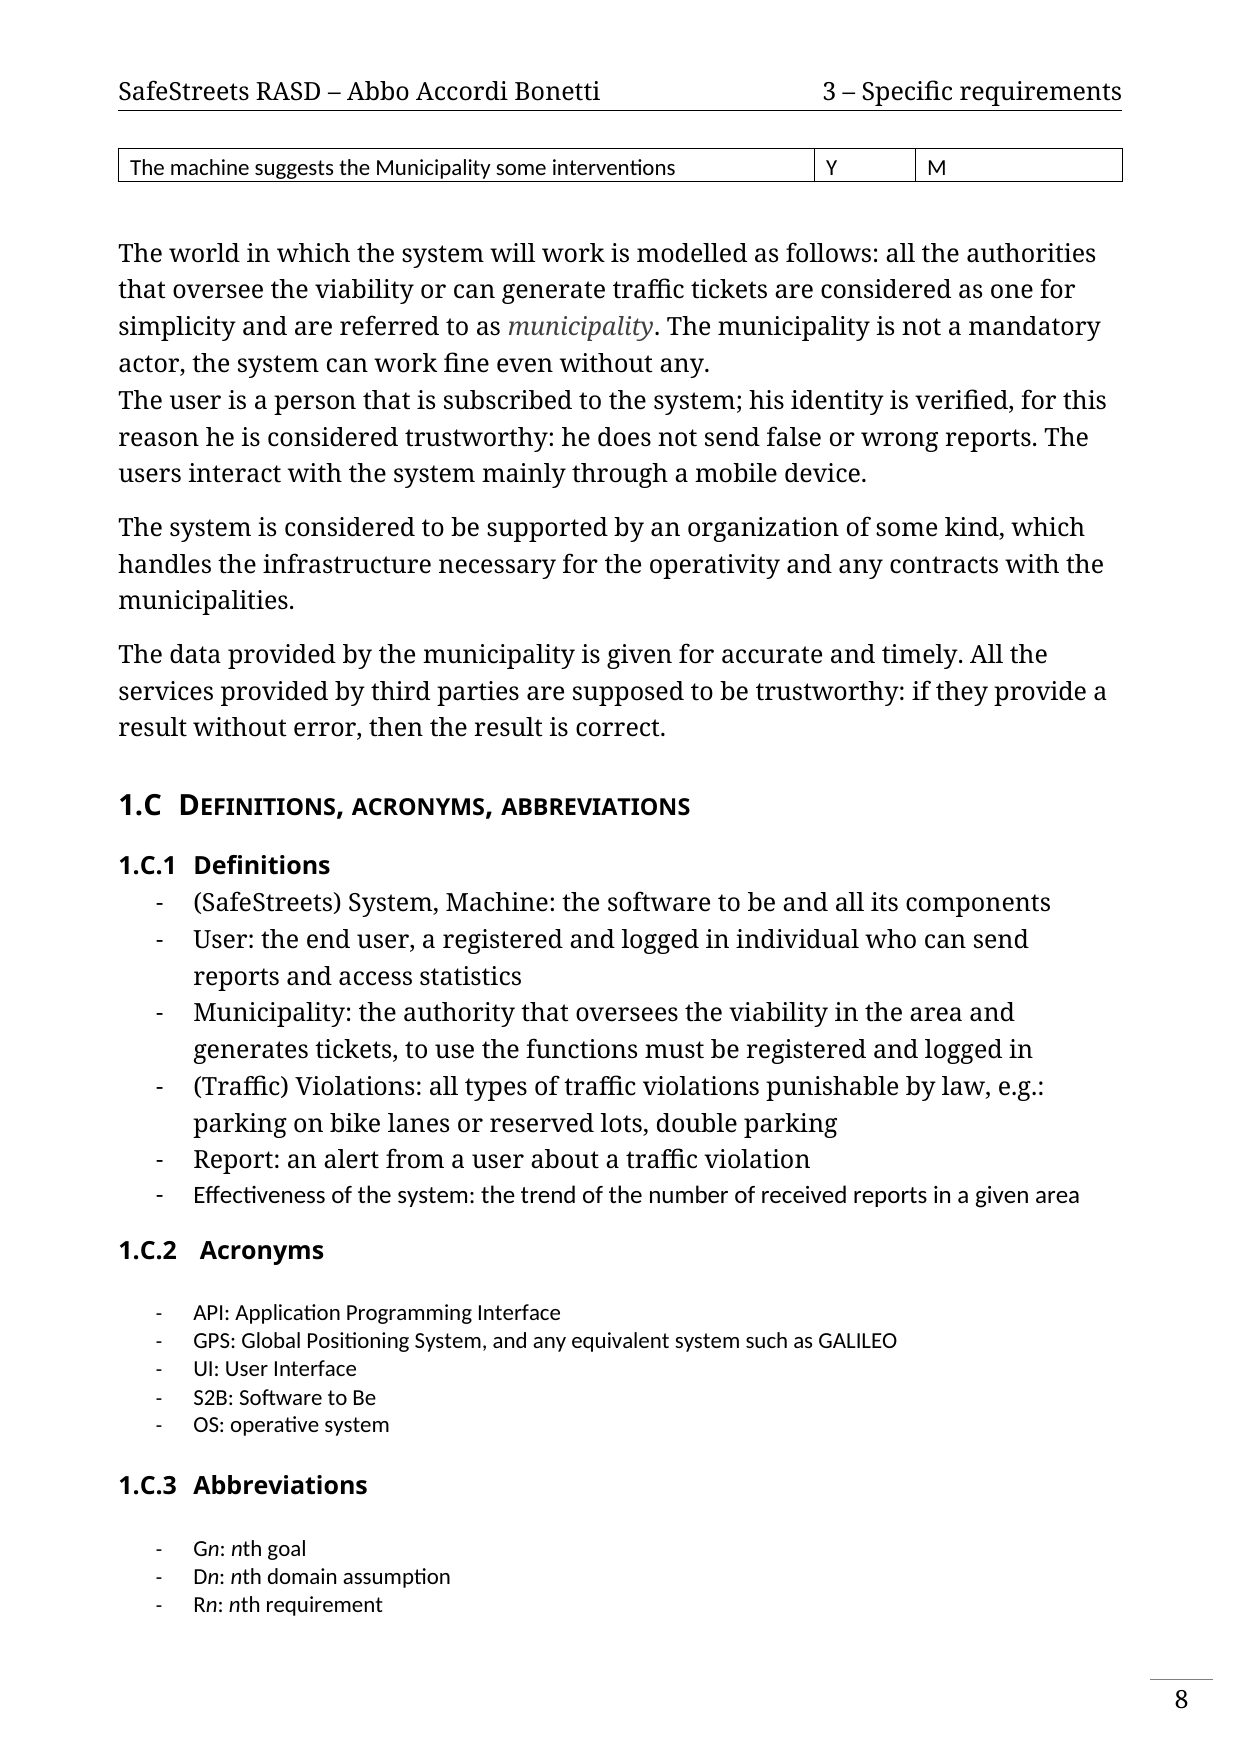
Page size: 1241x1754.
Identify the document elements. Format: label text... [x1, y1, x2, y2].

list OS: operative system [156, 1527, 1122, 1555]
list (Traffic) Violations: all types of traffic violations punishable by law, e.g.: parking on bike lanes or reserved lots, double parking [156, 1068, 1122, 1139]
subtitle Definitions, acronyms, abbreviations [118, 784, 1122, 824]
list User: the end user, a registered and logged in individual who can send reports and access statistics [156, 921, 1122, 992]
table_cell The machine suggests the Municipality some interventions [119, 149, 814, 181]
list S2B: Software to Be [156, 1470, 1122, 1498]
list Municipality: the authority that oversees the viability in the area and generates tickets, to use the functions must be registered and logged in [156, 995, 1122, 1066]
subtitle Acronyms [118, 1233, 1122, 1267]
text The world in which the system will work is modelled as follows: all the authorities that oversee the viability or can generate traffic tickets are considered as one for simplicity and are referred to as municipality. The municipality is not a mandatory actor, the system can work fine even without any. The user is a person that is subscribed to the system; his identity is verified, for this reason he is considered trustworthy: he does not send false or wrong reports. The users interact with the system mainly through a mobile device. [118, 235, 1122, 490]
list API: Application Programming Interface [156, 1298, 1122, 1327]
text The data provided by the municipality is given for accurate and timely. All the services provided by third parties are supposed to be trustworthy: if they provide a result without error, then the result is correct. [118, 636, 1122, 744]
list Effectiveness of the system: the trend of the number of received reports in a given area [156, 1179, 1240, 1209]
list (SafeStreets) System, Machine: the software to be and all its components [156, 885, 1122, 919]
table_cell Y [815, 149, 915, 181]
list UI: User Interface [156, 1413, 1122, 1441]
table_cell M [916, 149, 1122, 181]
subtitle Definitions [118, 848, 1122, 882]
list Report: an alert from a user about a traffic violation [156, 1142, 1122, 1176]
list GPS: Global Positioning System, and any equivalent system such as GALILEO [156, 1356, 1122, 1384]
text The system is considered to be supported by an organization of some kind, which handles the infrastructure necessary for the operativity and any contracts with the municipalities. [118, 509, 1122, 617]
